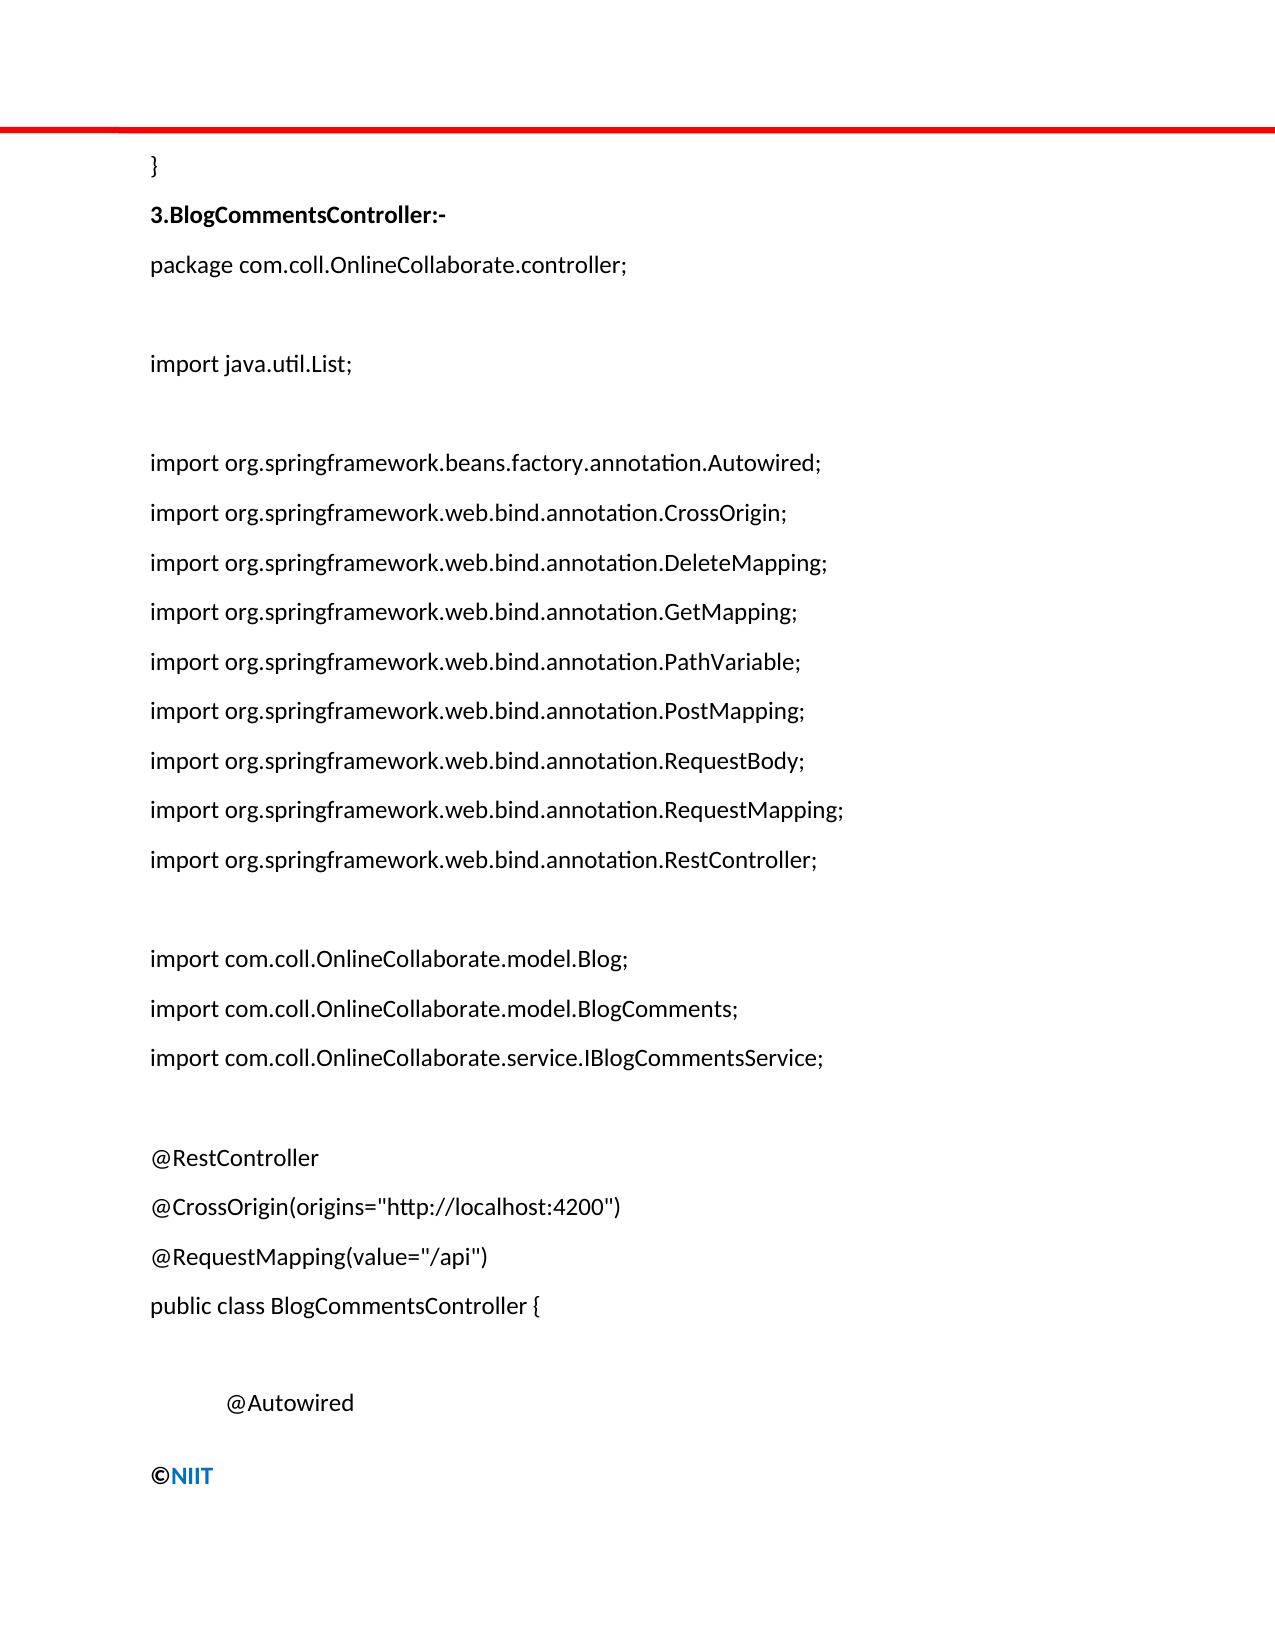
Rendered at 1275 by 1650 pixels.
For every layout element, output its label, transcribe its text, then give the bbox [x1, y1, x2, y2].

text import org.springframework.web.bind.annotation.RequestBody; [150, 745, 1125, 776]
text import org.springframework.web.bind.annotation.PostMapping; [150, 695, 1125, 726]
text import org.springframework.beans.factory.annotation.Autowired; [150, 447, 1125, 478]
text import org.springframework.web.bind.annotation.PathVariable; [150, 646, 1125, 676]
text package com.coll.OnlineCollaborate.controller; [150, 249, 1125, 280]
text } [150, 150, 1125, 181]
text @RestController [150, 1142, 1125, 1172]
text import org.springframework.web.bind.annotation.RequestMapping; [150, 794, 1125, 825]
text import org.springframework.web.bind.annotation.DeleteMapping; [150, 547, 1125, 577]
text import com.coll.OnlineCollaborate.model.Blog; [150, 943, 1125, 974]
text @RequestMapping(value="/api") [150, 1241, 1125, 1271]
text import org.springframework.web.bind.annotation.CrossOrigin; [150, 497, 1125, 528]
text @CrossOrigin(origins="http://localhost:4200") [150, 1191, 1125, 1222]
text @Autowired [150, 1387, 1125, 1418]
text import com.coll.OnlineCollaborate.service.IBlogCommentsService; [150, 1042, 1125, 1073]
text public class BlogCommentsController { [150, 1290, 1125, 1321]
text import java.util.List; [150, 348, 1125, 379]
text import org.springframework.web.bind.annotation.GetMapping; [150, 596, 1125, 627]
text 3.BlogCommentsController:- [150, 199, 1125, 230]
text import com.coll.OnlineCollaborate.model.BlogComments; [150, 993, 1125, 1023]
text import org.springframework.web.bind.annotation.RestController; [150, 844, 1125, 875]
